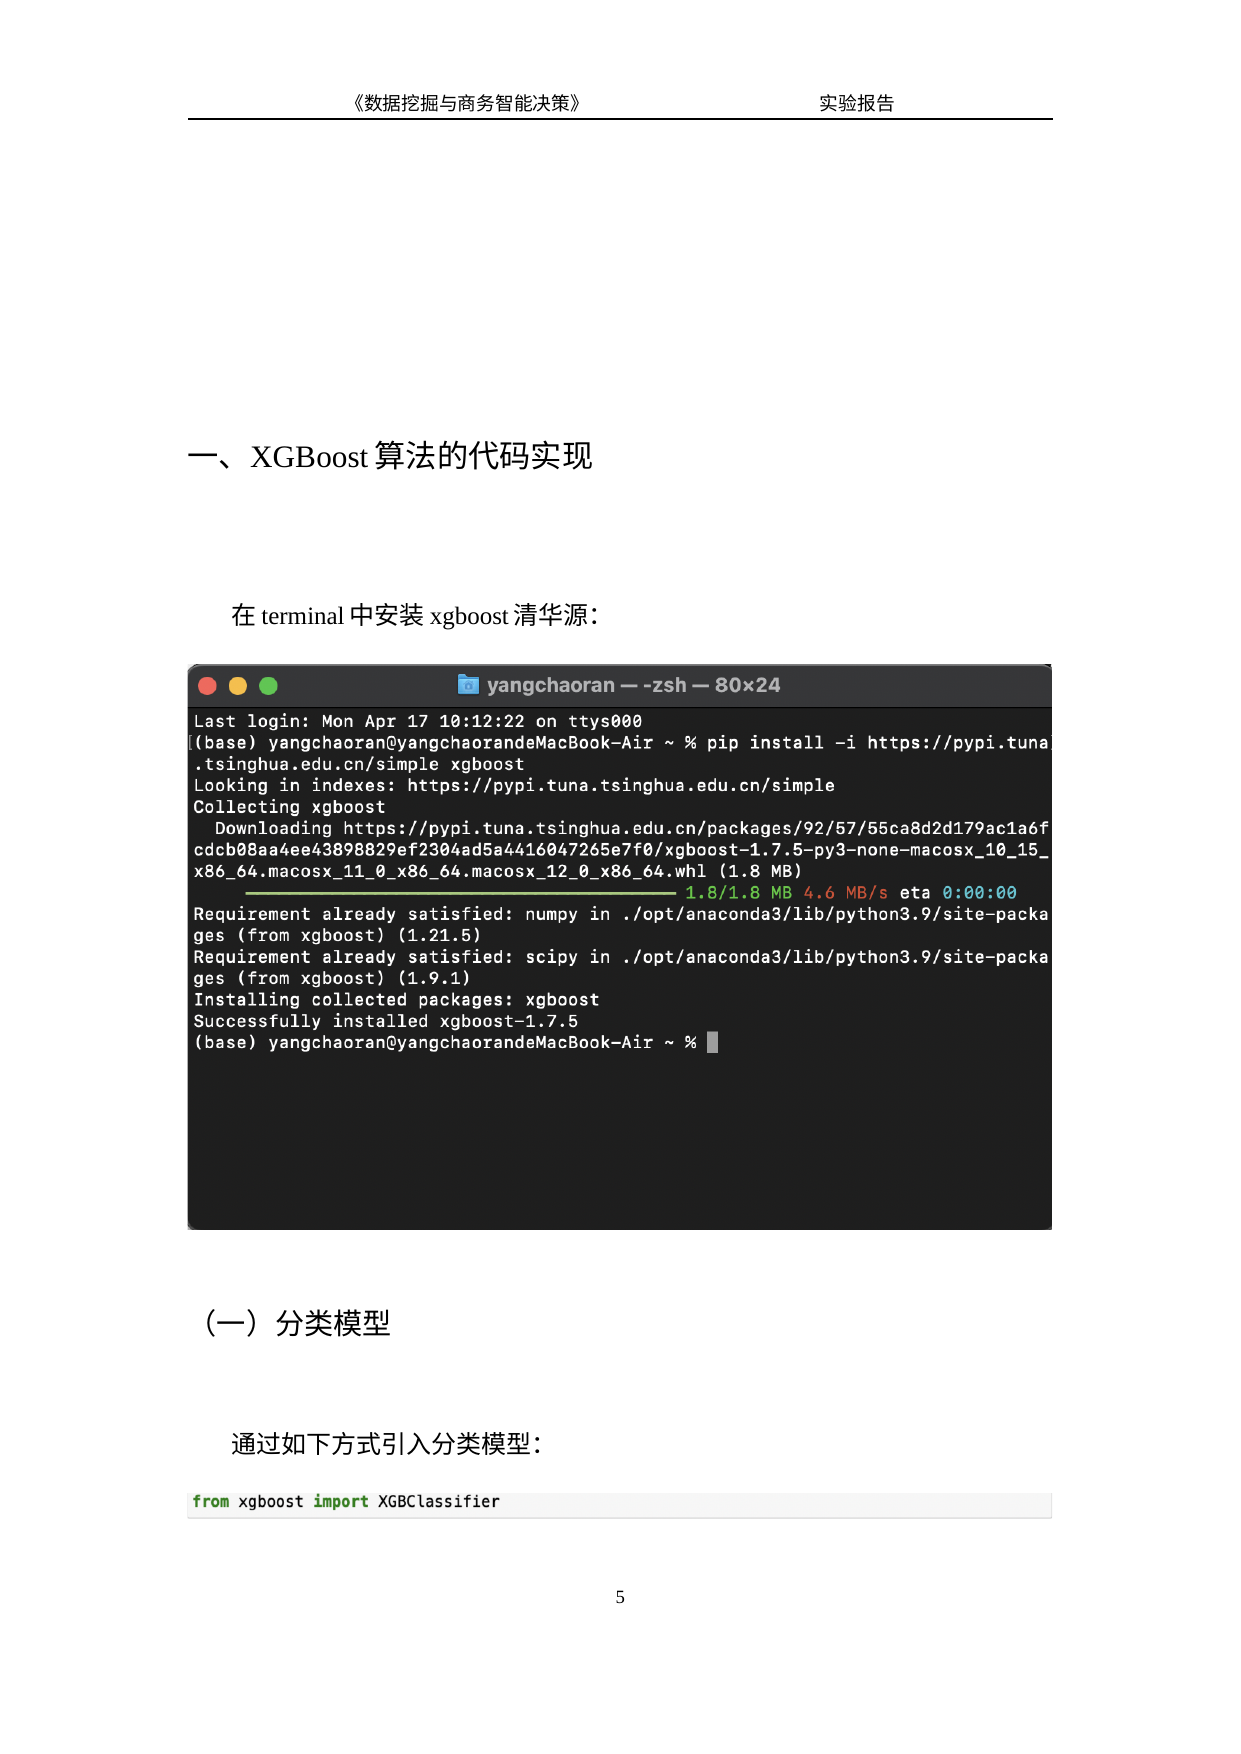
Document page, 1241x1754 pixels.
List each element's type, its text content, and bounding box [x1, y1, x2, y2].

subtitle 分类模型 [187, 1291, 1053, 1356]
subtitle XGBoost算法的代码实现 [187, 423, 1053, 488]
list 通过如下方式引入分类模型： [187, 1412, 1053, 1477]
text 在terminal中安装xgboost清华源： [187, 582, 1053, 647]
picture [187, 664, 1052, 1230]
picture [187, 1493, 1053, 1519]
